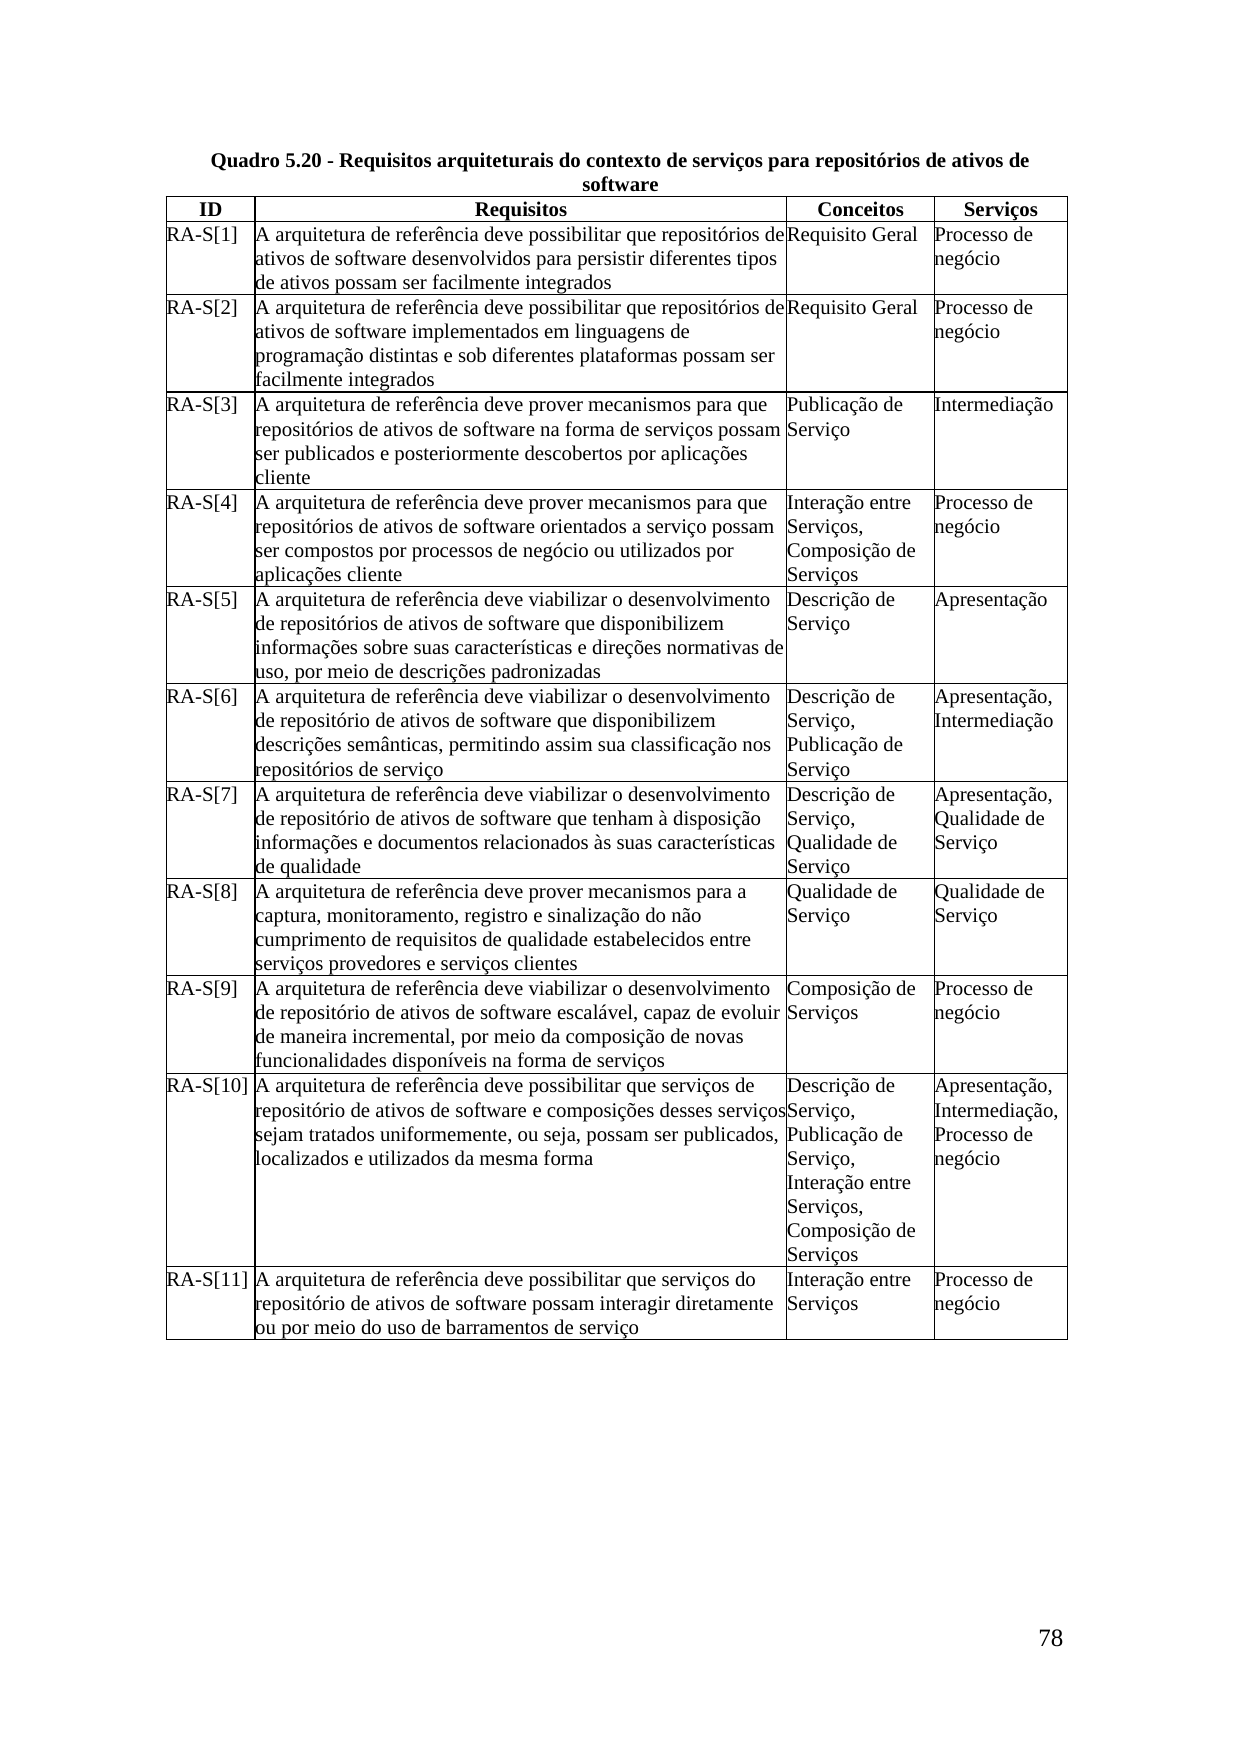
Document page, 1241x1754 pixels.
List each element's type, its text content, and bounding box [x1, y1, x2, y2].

table_cell A arquitetura de referência deve possibilitar que serviços do repositório de ativos de software possam interagir diretamente ou por meio do uso de barramentos de serviço [256, 1267, 786, 1339]
table_cell RA-S[2] [167, 295, 254, 391]
table_header Serviços [935, 197, 1067, 221]
table_cell RA-S[8] [167, 879, 254, 975]
table_header Requisitos [256, 197, 786, 221]
table_cell RA-S[11] [167, 1267, 254, 1339]
table_cell Composição de Serviços [787, 976, 934, 1072]
table_cell A arquitetura de referência deve possibilitar que serviços de repositório de ativos de software e composições desses serviços sejam tratados uniformemente, ou seja, possam ser publicados, localizados e utilizados da mesma forma [256, 1074, 786, 1266]
table_cell RA-S[9] [167, 976, 254, 1072]
table_cell Descrição de Serviço, Qualidade de Serviço [787, 782, 934, 878]
table_cell Processo de negócio [935, 222, 1067, 294]
table_cell Requisito Geral [787, 222, 934, 294]
table_cell A arquitetura de referência deve viabilizar o desenvolvimento de repositórios de ativos de software que disponibilizem informações sobre suas características e direções normativas de uso, por meio de descrições padronizadas [256, 587, 786, 683]
table_cell A arquitetura de referência deve possibilitar que repositórios de ativos de software implementados em linguagens de programação distintas e sob diferentes plataformas possam ser facilmente integrados [256, 295, 786, 391]
table_header Conceitos [787, 197, 934, 221]
table_cell Publicação de Serviço [787, 393, 934, 489]
table_cell A arquitetura de referência deve possibilitar que repositórios de ativos de software desenvolvidos para persistir diferentes tipos de ativos possam ser facilmente integrados [256, 222, 786, 294]
table_cell A arquitetura de referência deve viabilizar o desenvolvimento de repositório de ativos de software que tenham à disposição informações e documentos relacionados às suas características de qualidade [256, 782, 786, 878]
table_cell RA-S[3] [167, 393, 254, 489]
table_cell Requisito Geral [787, 295, 934, 391]
table_cell Processo de negócio [935, 1267, 1067, 1339]
table_cell RA-S[4] [167, 490, 254, 586]
table_cell Interação entre Serviços [787, 1267, 934, 1339]
table_cell RA-S[1] [167, 222, 254, 294]
table_cell A arquitetura de referência deve prover mecanismos para a captura, monitoramento, registro e sinalização do não cumprimento de requisitos de qualidade estabelecidos entre serviços provedores e serviços clientes [256, 879, 786, 975]
table_cell RA-S[10] [167, 1074, 254, 1266]
table_cell Qualidade de Serviço [935, 879, 1067, 975]
table_cell A arquitetura de referência deve viabilizar o desenvolvimento de repositório de ativos de software que disponibilizem descrições semânticas, permitindo assim sua classificação nos repositórios de serviço [256, 684, 786, 781]
table_cell Processo de negócio [935, 490, 1067, 586]
table_cell Apresentação, Intermediação, Processo de negócio [935, 1074, 1067, 1266]
table_cell RA-S[6] [167, 684, 254, 781]
table_cell Apresentação, Qualidade de Serviço [935, 782, 1067, 878]
table_cell Apresentação [935, 587, 1067, 683]
table_cell Descrição de Serviço [787, 587, 934, 683]
table_cell Apresentação, Intermediação [935, 684, 1067, 781]
table_cell Processo de negócio [935, 976, 1067, 1072]
table_cell Processo de negócio [935, 295, 1067, 391]
table_cell Intermediação [935, 393, 1067, 489]
table_cell RA-S[7] [167, 782, 254, 878]
table_cell Interação entre Serviços, Composição de Serviços [787, 490, 934, 586]
table_cell A arquitetura de referência deve viabilizar o desenvolvimento de repositório de ativos de software escalável, capaz de evoluir de maneira incremental, por meio da composição de novas funcionalidades disponíveis na forma de serviços [256, 976, 786, 1072]
table_cell A arquitetura de referência deve prover mecanismos para que repositórios de ativos de software na forma de serviços possam ser publicados e posteriormente descobertos por aplicações cliente [256, 393, 786, 489]
table_cell Descrição de Serviço, Publicação de Serviço, Interação entre Serviços, Composição de Serviços [787, 1074, 934, 1266]
table_cell RA-S[5] [167, 587, 254, 683]
table_cell Qualidade de Serviço [787, 879, 934, 975]
table_cell A arquitetura de referência deve prover mecanismos para que repositórios de ativos de software orientados a serviço possam ser compostos por processos de negócio ou utilizados por aplicações cliente [256, 490, 786, 586]
table_header ID [167, 197, 254, 221]
table_cell Descrição de Serviço, Publicação de Serviço [787, 684, 934, 781]
